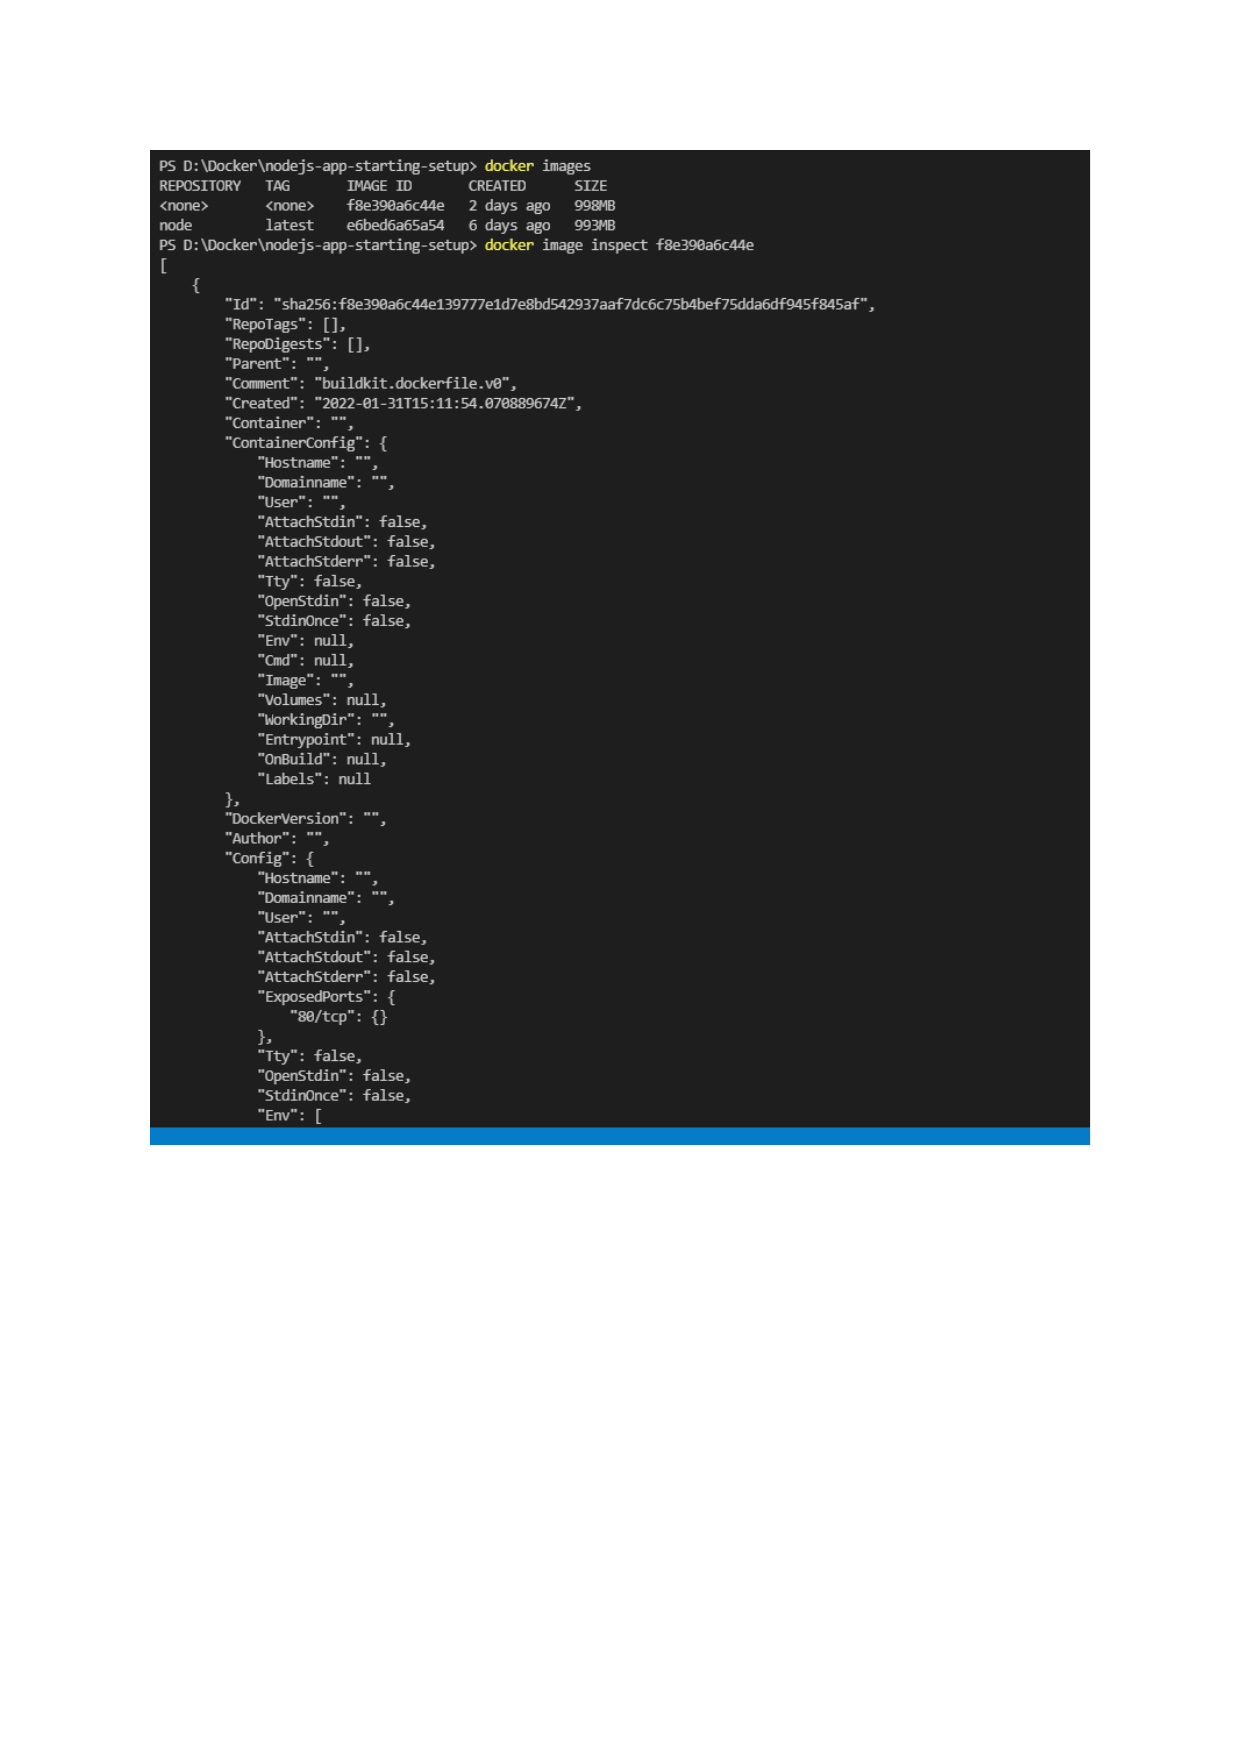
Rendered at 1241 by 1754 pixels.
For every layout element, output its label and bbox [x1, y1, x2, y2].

picture [150, 150, 1091, 1145]
